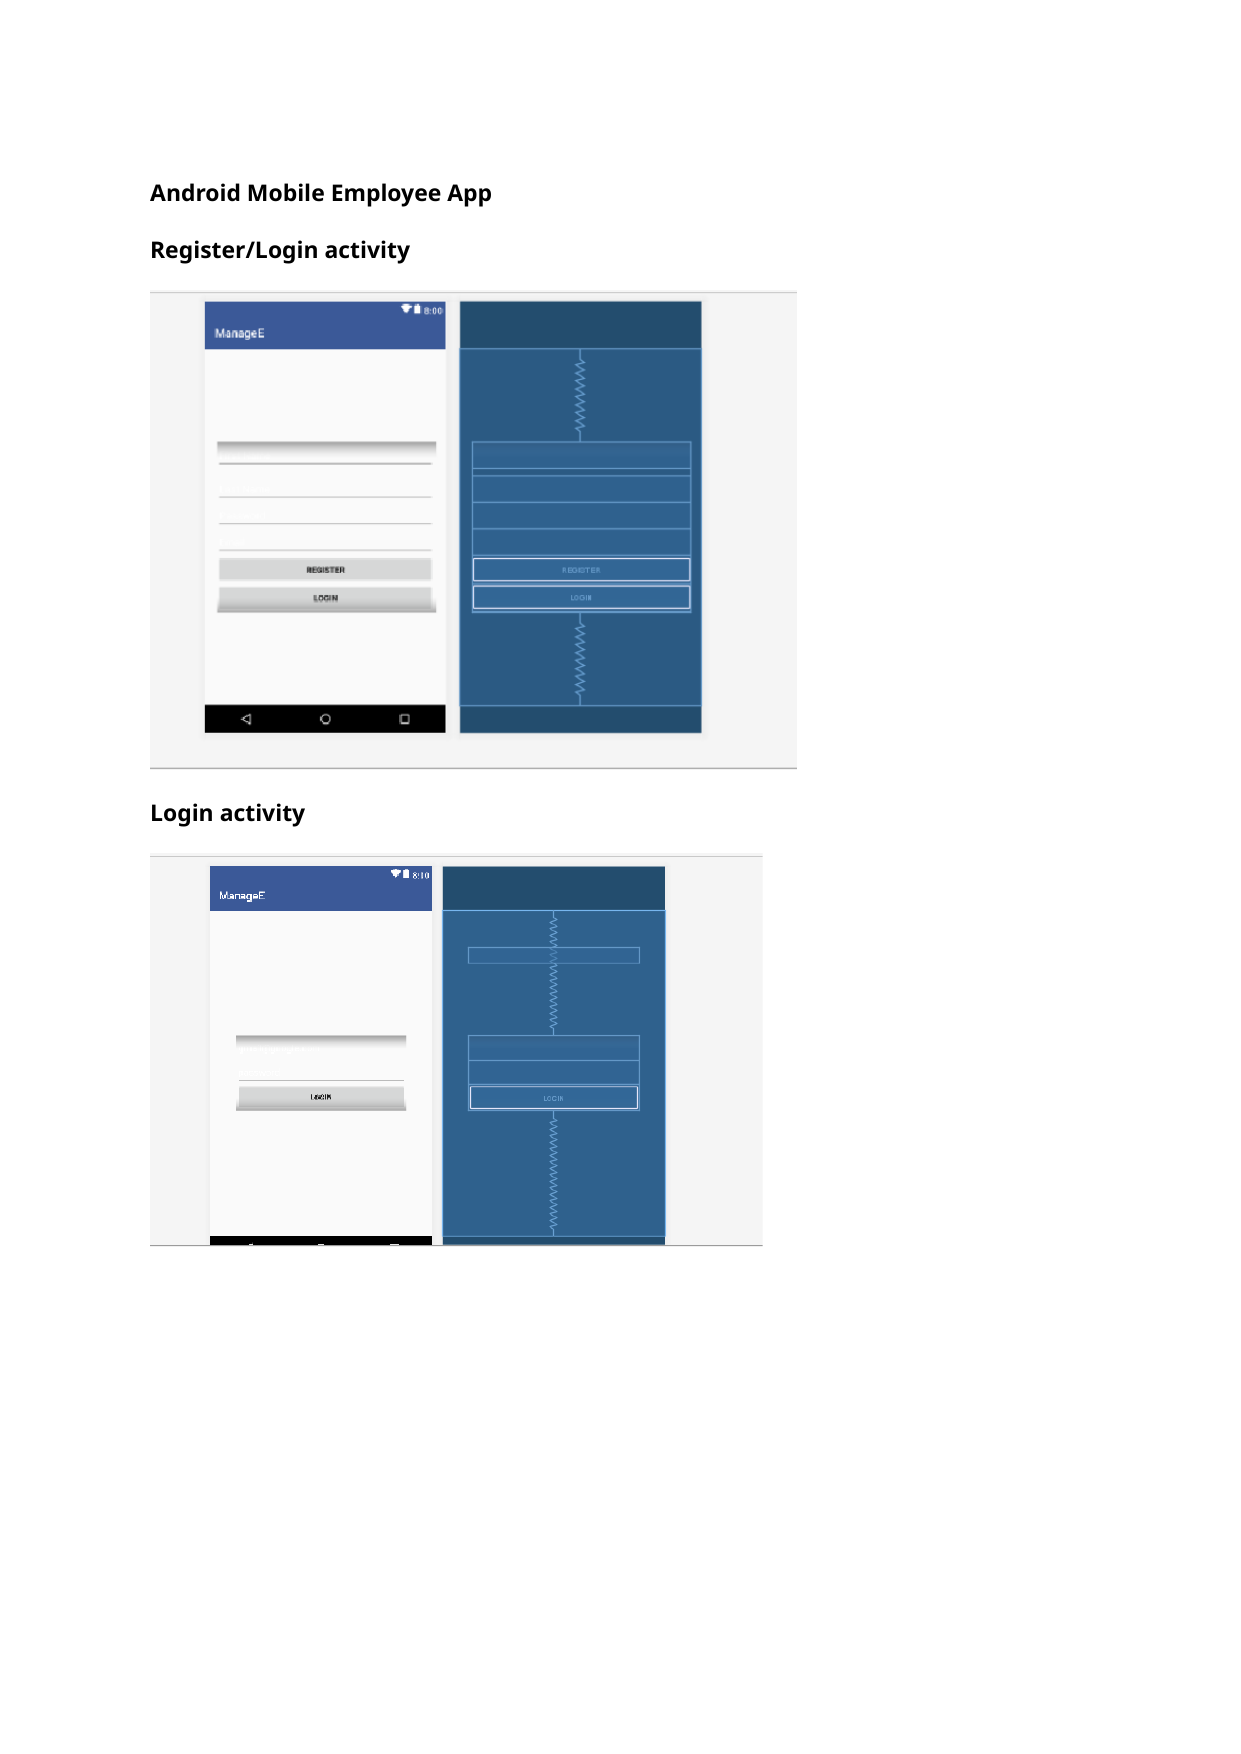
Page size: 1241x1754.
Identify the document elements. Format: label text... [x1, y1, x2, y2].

text Login activity [150, 796, 1090, 828]
text Android Mobile Employee App [150, 177, 1090, 208]
text Register/Login activity [150, 234, 1090, 265]
picture [150, 853, 763, 1249]
picture [150, 290, 797, 772]
